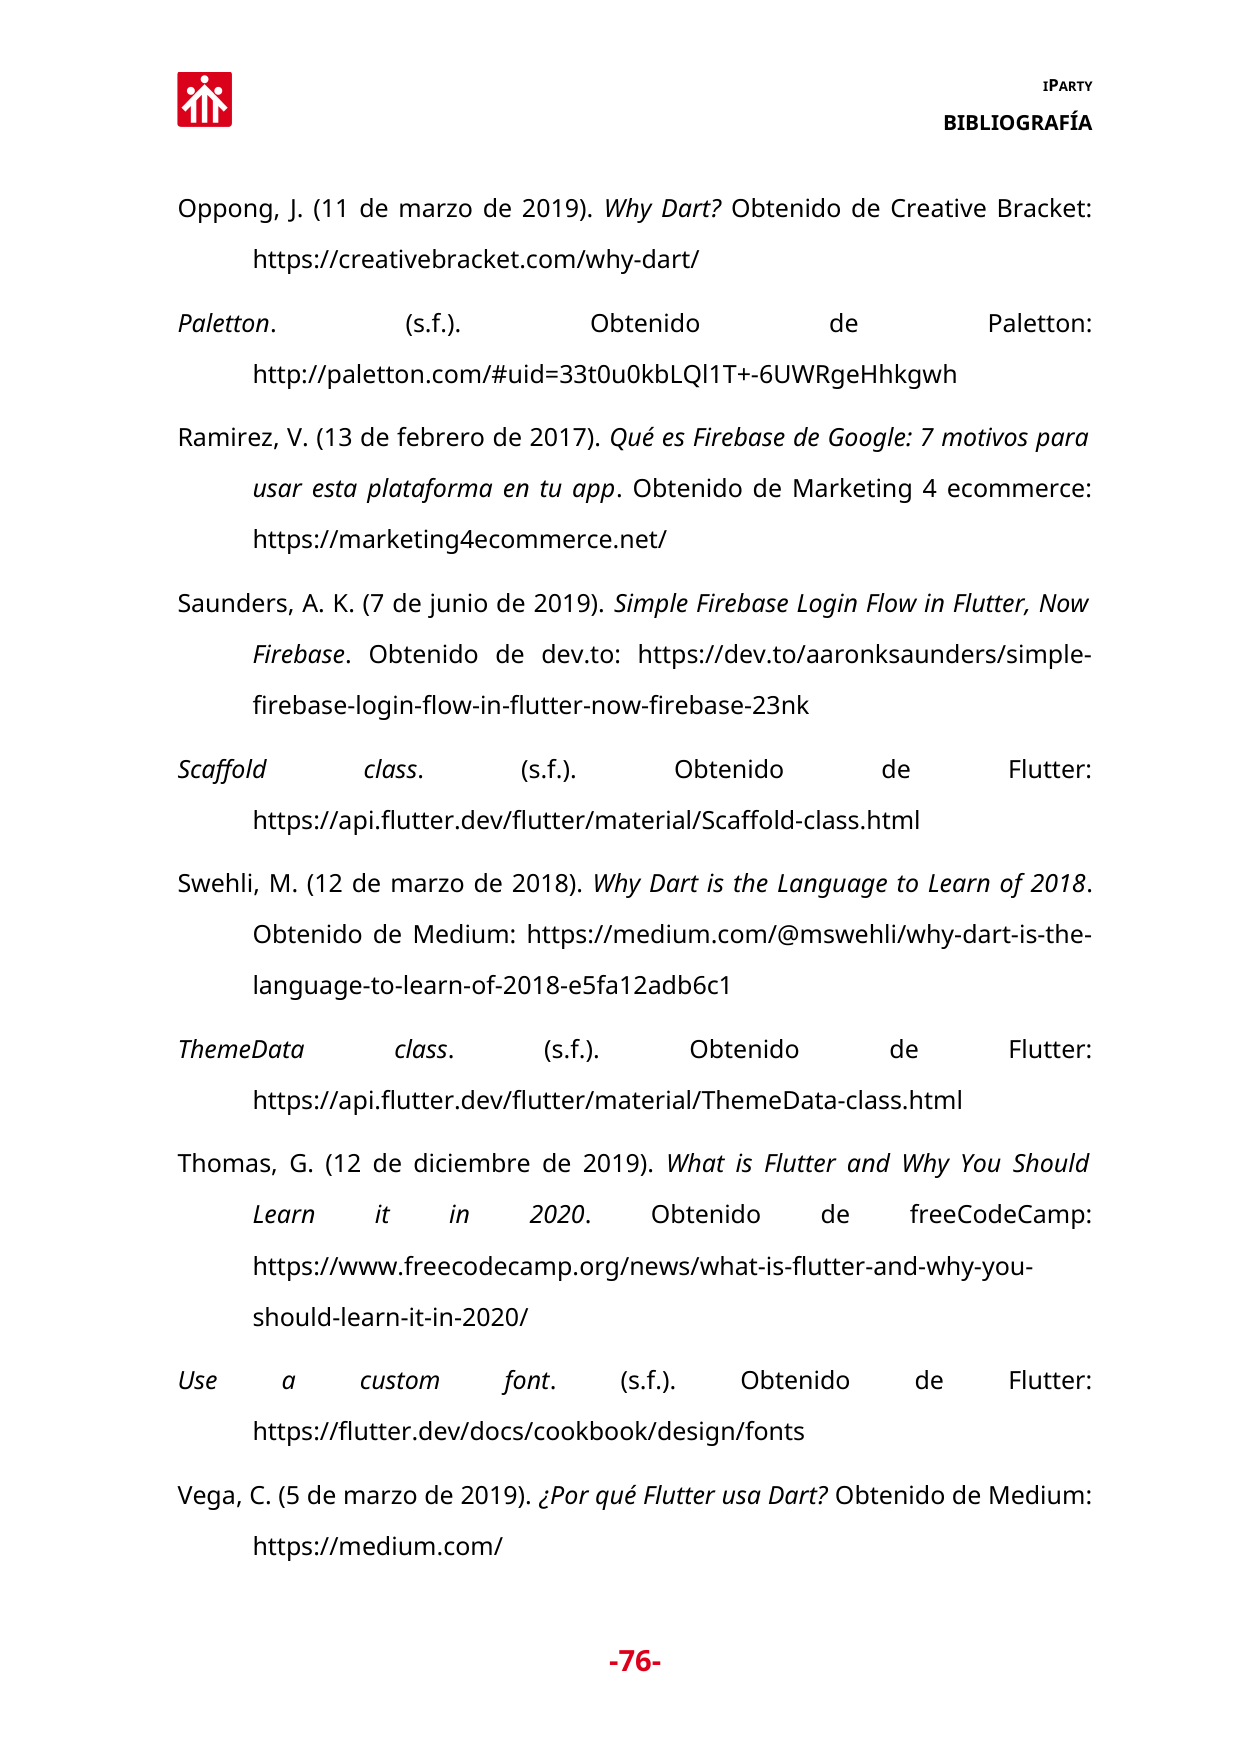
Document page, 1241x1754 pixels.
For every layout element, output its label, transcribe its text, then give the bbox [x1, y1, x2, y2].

text Scaffold class. (s.f.). Obtenido de Flutter: https://api.flutter.dev/flutter/material/Scaffold-class.html [177, 751, 1092, 836]
text Swehli, M. (12 de marzo de 2018). Why Dart is the Language to Learn of 2018. Obtenido de Medium: https://medium.com/@mswehli/why-dart-is-the-language-to-learn-of-2018-e5fa12adb6c1 [177, 866, 1092, 1002]
text Oppong, J. (11 de marzo de 2019). Why Dart? Obtenido de Creative Bracket: https://creativebracket.com/why-dart/ [177, 191, 1092, 276]
text Use a custom font. (s.f.). Obtenido de Flutter: https://flutter.dev/docs/cookbook/design/fonts [177, 1363, 1092, 1448]
text Thomas, G. (12 de diciembre de 2019). What is Flutter and Why You Should Learn it in 2020. Obtenido de freeCodeCamp: https://www.freecodecamp.org/news/what-is-flutter-and-why-you-should-learn-it-in-2020/ [177, 1146, 1092, 1333]
picture [177, 72, 232, 127]
text Vega, C. (5 de marzo de 2019). ¿Por qué Flutter usa Dart? Obtenido de Medium: https://medium.com/ [177, 1477, 1092, 1562]
text Paletton. (s.f.). Obtenido de Paletton: http://paletton.com/#uid=33t0u0kbLQl1T+-6UWRgeHhkgwh [177, 306, 1092, 391]
text ThemeData class. (s.f.). Obtenido de Flutter: https://api.flutter.dev/flutter/material/ThemeData-class.html [177, 1032, 1092, 1117]
text Ramirez, V. (13 de febrero de 2017). Qué es Firebase de Google: 7 motivos para usar esta plataforma en tu app. Obtenido de Marketing 4 ecommerce: https://marketing4ecommerce.net/ [177, 420, 1092, 556]
text Saunders, A. K. (7 de junio de 2019). Simple Firebase Login Flow in Flutter, Now Firebase. Obtenido de dev.to: https://dev.to/aaronksaunders/simple-firebase-login-flow-in-flutter-now-firebase-23nk [177, 586, 1092, 722]
